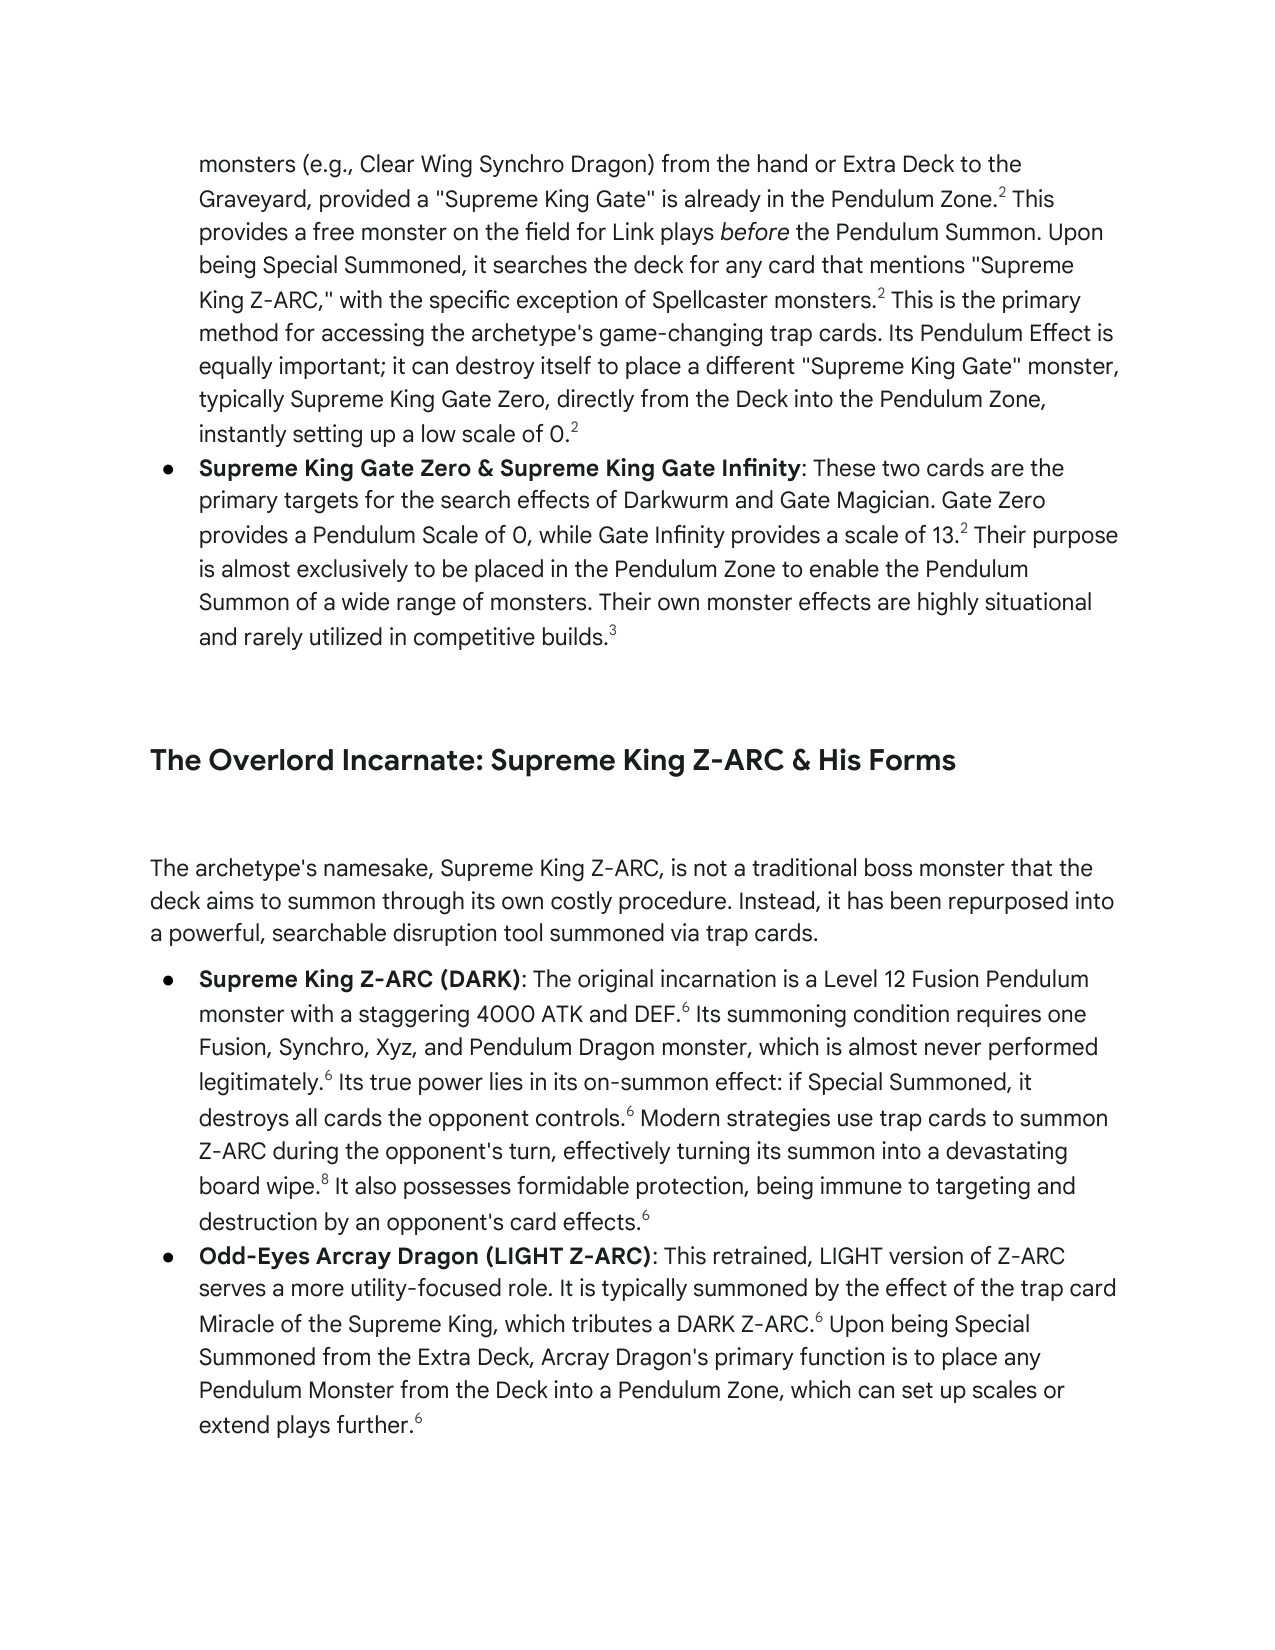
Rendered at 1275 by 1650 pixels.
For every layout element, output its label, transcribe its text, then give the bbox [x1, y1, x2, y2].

list Supreme King Z-ARC (DARK): The original incarnation is a Level 12 Fusion Pendulum monster with a staggering 4000 ATK and DEF.6 Its summoning condition requires one Fusion, Synchro, Xyz, and Pendulum Dragon monster, which is almost never performed legitimately.6 Its true power lies in its on-summon effect: if Special Summoned, it destroys all cards the opponent controls.6 Modern strategies use trap cards to summon Z-ARC during the opponent's turn, effectively turning its summon into a devastating board wipe.8 It also possesses formidable protection, being immune to targeting and destruction by an opponent's card effects.6 [161, 965, 1125, 1238]
list Odd-Eyes Arcray Dragon (LIGHT Z-ARC): This retrained, LIGHT version of Z-ARC serves a more utility-focused role. It is typically summoned by the effect of the trap card Miracle of the Supreme King, which tributes a DARK Z-ARC.6 Upon being Special Summoned from the Extra Deck, Arcray Dragon's primary function is to place any Pendulum Monster from the Deck into a Pendulum Zone, which can set up scales or extend plays further.6 [161, 1242, 1125, 1440]
text The archetype's namesake, Supreme King Z-ARC, is not a traditional boss monster that the deck aims to summon through its own costly procedure. Instead, it has been repurposed into a powerful, searchable disruption tool summoned via trap cards. [150, 854, 1125, 948]
subtitle The Overlord Incarnate: Supreme King Z-ARC & His Forms [150, 742, 1125, 779]
list Supreme King Gate Zero & Supreme King Gate Infinity: These two cards are the primary targets for the search effects of Darkwurm and Gate Magician. Gate Zero provides a Pendulum Scale of 0, while Gate Infinity provides a scale of 13.2 Their purpose is almost exclusively to be placed in the Pendulum Zone to enable the Pendulum Summon of a wide range of monsters. Their own monster effects are highly situational and rarely utilized in competitive builds.3 [161, 454, 1125, 652]
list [161, 150, 1125, 449]
